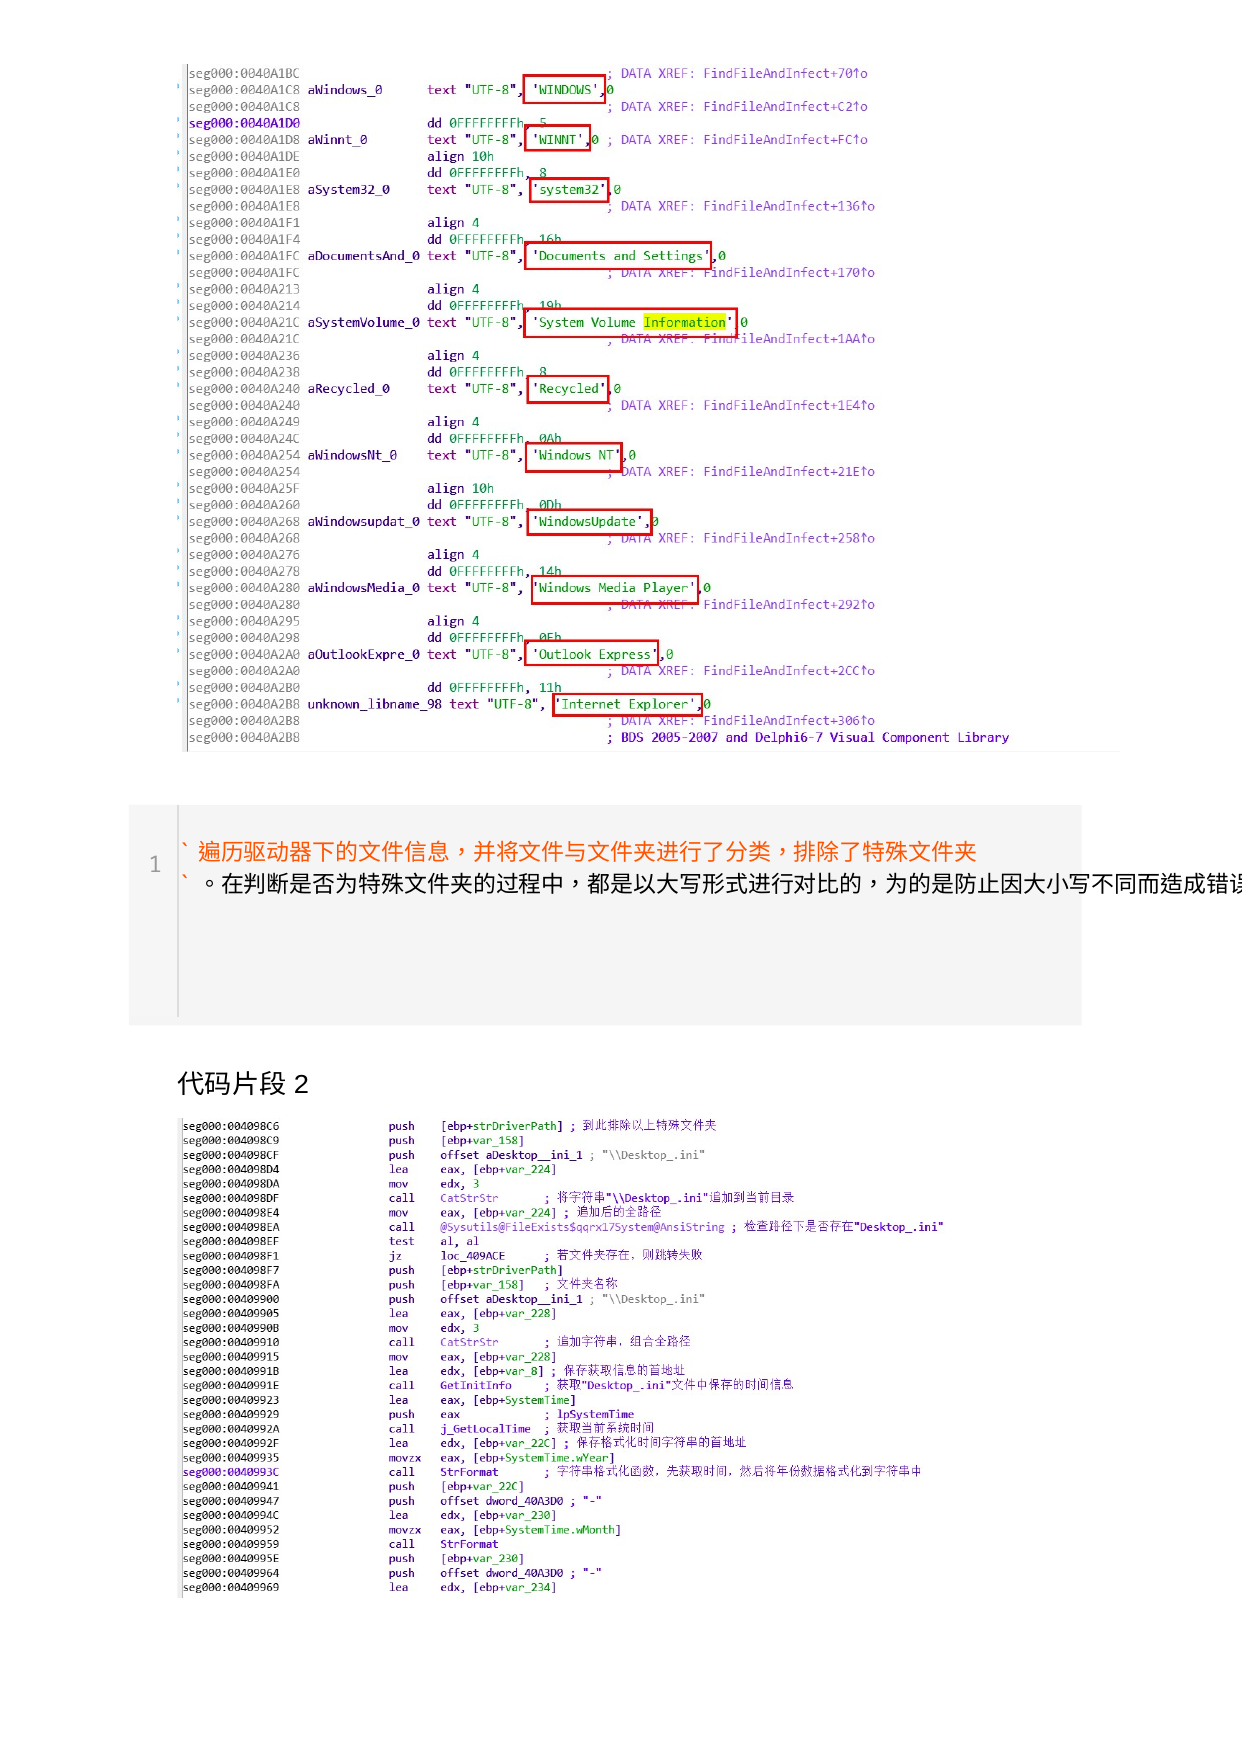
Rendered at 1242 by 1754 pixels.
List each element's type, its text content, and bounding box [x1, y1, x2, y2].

picture [177, 1118, 1110, 1598]
picture [177, 64, 1120, 752]
text 代码片段 2 [177, 1066, 1135, 1101]
